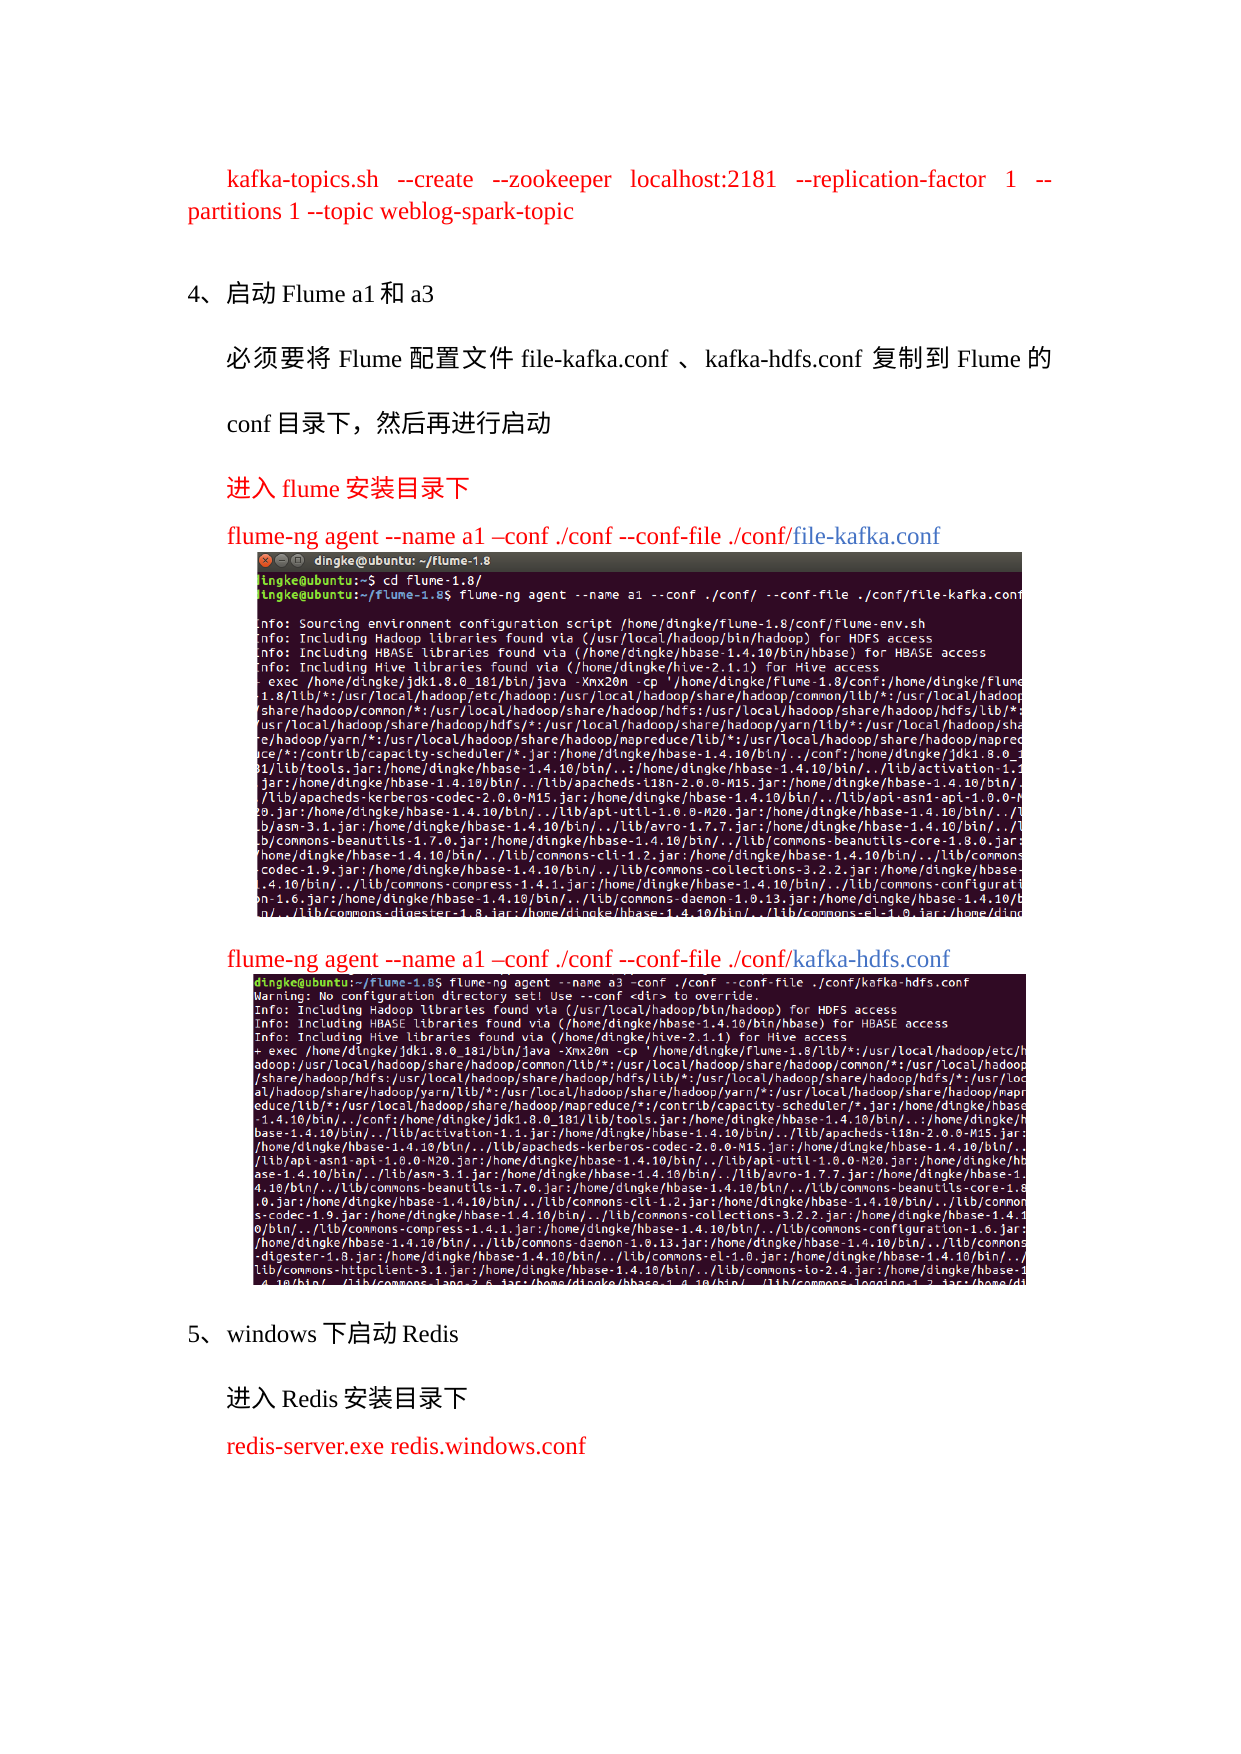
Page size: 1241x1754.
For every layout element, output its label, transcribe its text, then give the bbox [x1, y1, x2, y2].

picture [253, 974, 1026, 1285]
list flume-ng agent --name a1 –conf ./conf --conf-file ./conf/kafka-hdfs.conf [227, 942, 1053, 974]
list flume-ng agent --name a1 –conf ./conf --conf-file ./conf/file-kafka.conf [227, 519, 1053, 552]
picture [257, 552, 1022, 917]
list 进入Redis安装目录下 [226, 1364, 1053, 1429]
list windows下启动Redis [187, 1299, 1053, 1364]
list redis-server.exe redis.windows.conf [226, 1429, 1053, 1462]
list 启动Flume a1和a3 [187, 259, 1053, 324]
text kafka-topics.sh --create --zookeeper localhost:2181 --replication-factor 1 --partitions 1 --topic weblog-spark-topic [187, 162, 1053, 227]
list 进入flume安装目录下 [227, 454, 1053, 519]
list 必须要将Flume配置文件file-kafka.conf 、kafka-hdfs.conf 复制到Flume的conf目录下，然后再进行启动 [227, 324, 1053, 454]
